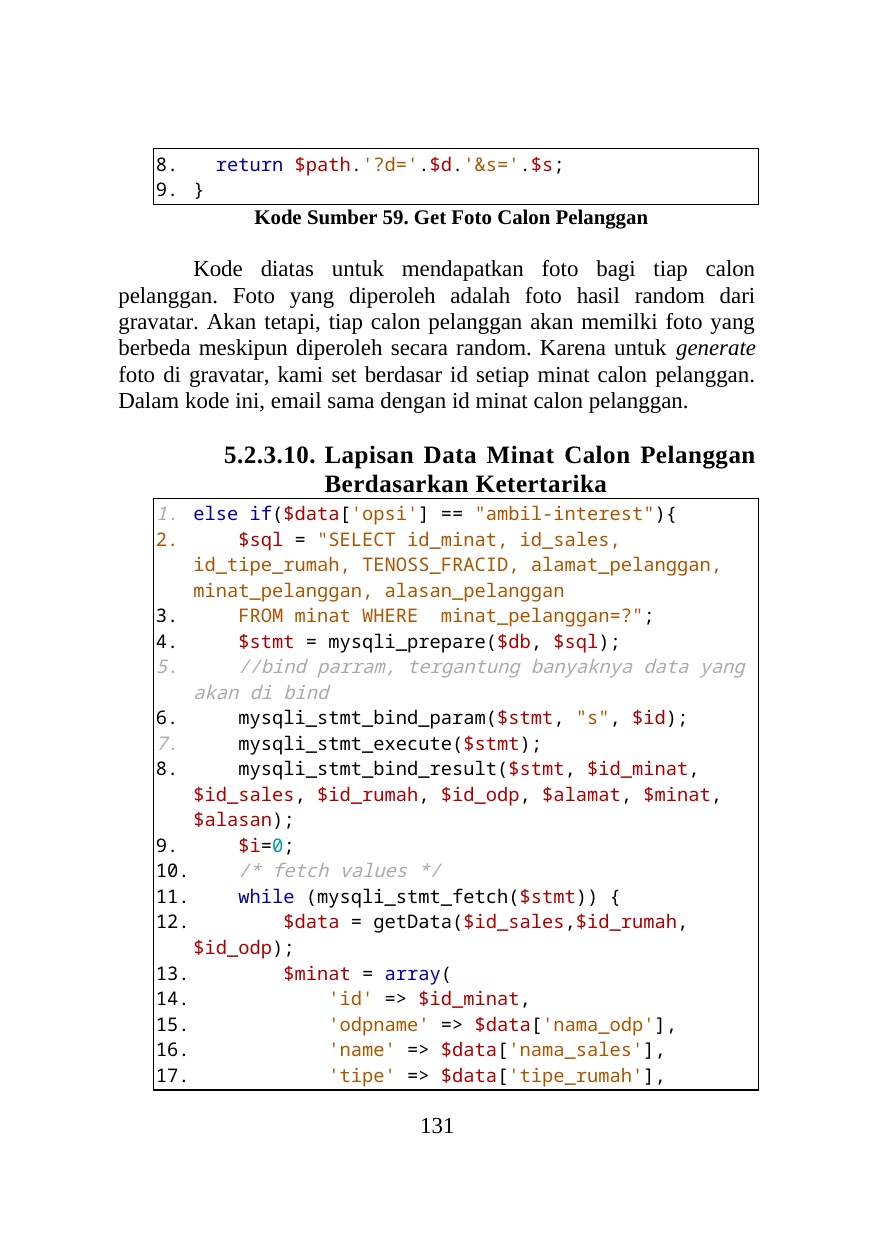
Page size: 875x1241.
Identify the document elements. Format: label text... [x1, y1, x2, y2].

subtitle Lapisan Data Minat Calon Pelanggan Berdasarkan Ketertarika [224, 440, 756, 497]
list mysqli_stmt_bind_result($stmt, $id_minat, $id_sales, $id_rumah, $id_odp, $alamat, $minat, $alasan); [154, 753, 758, 829]
list while (mysqli_stmt_fetch($stmt)) { [154, 880, 758, 906]
list mysqli_stmt_bind_param($stmt, "s", $id); [154, 702, 758, 727]
list FROM minat WHERE minat_pelanggan=?"; [154, 599, 758, 625]
list $sql = "SELECT id_minat, id_sales, id_tipe_rumah, TENOSS_FRACID, alamat_pelanggan, minat_pelanggan, alasan_pelanggan [154, 523, 758, 599]
list $minat = array( [154, 957, 758, 982]
list mysqli_stmt_execute($stmt); [154, 727, 758, 753]
list } [154, 173, 758, 204]
list 'odpname' => $data['nama_odp'], [154, 1008, 758, 1033]
list 'name' => $data['nama_sales'], [154, 1033, 758, 1059]
list return $path.'?d='.$d.'&s='.$s; [154, 149, 758, 173]
list $stmt = mysqli_prepare($db, $sql); [154, 625, 758, 651]
list $data = getData($id_sales,$id_rumah,$id_odp); [154, 906, 758, 957]
list 'id' => $id_minat, [154, 982, 758, 1008]
list else if($data['opsi'] == "ambil-interest"){ [154, 499, 758, 523]
list /* fetch values */ [154, 855, 758, 880]
list $i=0; [154, 829, 758, 855]
text Kode Sumber 59. Get Foto Calon Pelanggan [146, 205, 756, 229]
list //bind parram, tergantung banyaknya data yang akan di bind [154, 651, 758, 702]
text Kode diatas untuk mendapatkan foto bagi tiap calon pelanggan. Foto yang diperoleh adalah foto hasil random dari gravatar. Akan tetapi, tiap calon pelanggan akan memilki foto yang berbeda meskipun diperoleh secara random. Karena untuk generate foto di gravatar, kami set berdasar id setiap minat calon pelanggan. Dalam kode ini, email sama dengan id minat calon pelanggan. [118, 255, 756, 413]
list 'tipe' => $data['tipe_rumah'], [154, 1059, 758, 1089]
